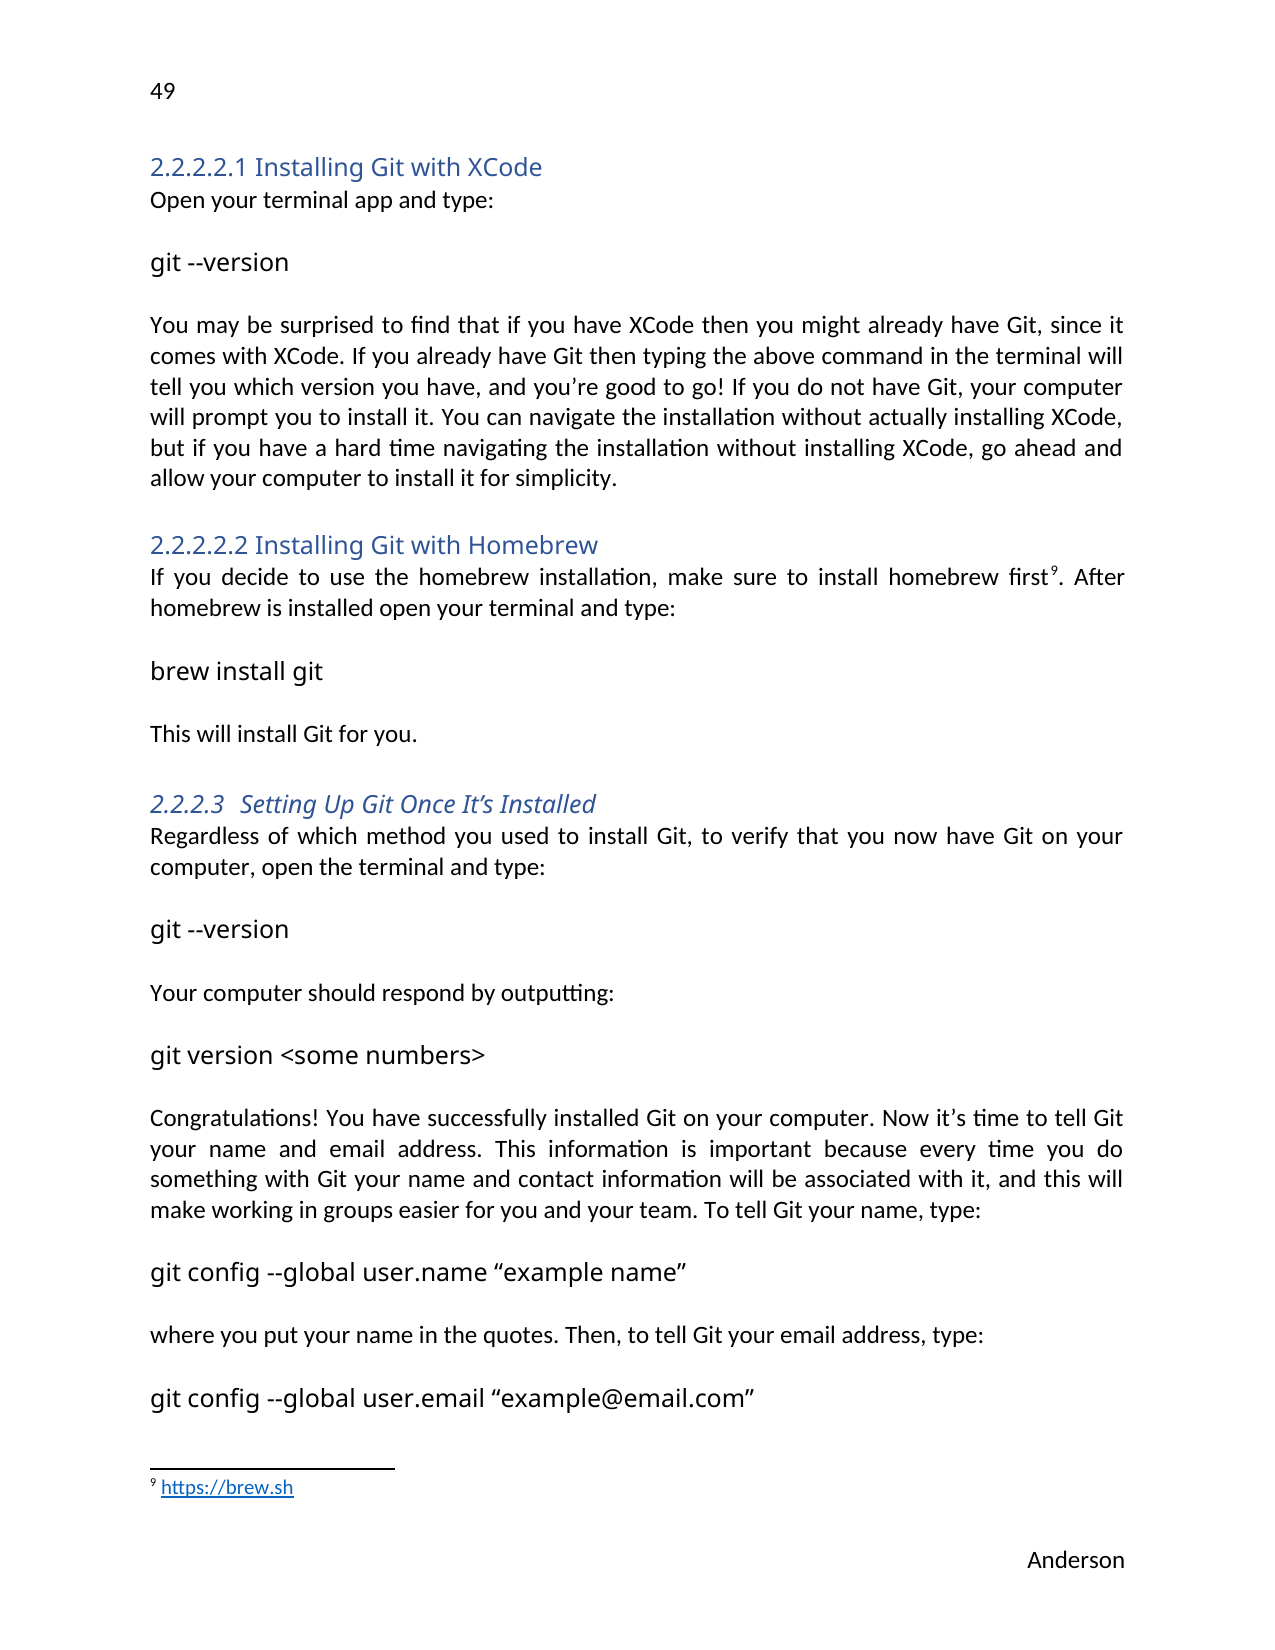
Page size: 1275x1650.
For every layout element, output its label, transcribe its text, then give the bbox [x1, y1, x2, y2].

text If you decide to use the homebrew installation, make sure to install homebrew first. After homebrew is installed open your terminal and type: [150, 562, 1125, 623]
subtitle Installing Git with XCode [150, 150, 1125, 184]
text Your computer should respond by outputting: [150, 977, 1125, 1007]
text git config --global user.email “example@email.com” [150, 1381, 1125, 1414]
text git --version [150, 245, 1125, 279]
text Regardless of which method you used to install Git, to verify that you now have Git on your computer, open the terminal and type: [150, 821, 1125, 882]
text where you put your name in the quotes. Then, to tell Git your email address, type: [150, 1319, 1125, 1350]
text git config --global user.name “example name” [150, 1255, 1125, 1289]
text Congratulations! You have successfully installed Git on your computer. Now it’s time to tell Git your name and email address. This information is important because every time you do something with Git your name and contact information will be associated with it, and this will make working in groups easier for you and your team. To tell Git your name, type: [150, 1102, 1125, 1224]
text This will install Git for you. [150, 718, 1125, 748]
text brew install git [150, 653, 1125, 687]
text You may be surprised to find that if you have XCode then you might already have Git, since it comes with XCode. If you already have Git then typing the above command in the terminal will tell you which version you have, and you’re good to go! If you do not have Git, your computer will prompt you to install it. You can navigate the installation without actually installing XCode, but if you have a hard time navigating the installation without installing XCode, go ahead and allow your computer to install it for simplicity. [150, 310, 1125, 493]
text git version <some numbers> [150, 1038, 1125, 1072]
subtitle Installing Git with Homebrew [150, 527, 1125, 562]
text git --version [150, 912, 1125, 946]
subtitle Setting Up Git Once It’s Installed [150, 786, 1125, 821]
text Open your terminal app and type: [150, 184, 1125, 214]
